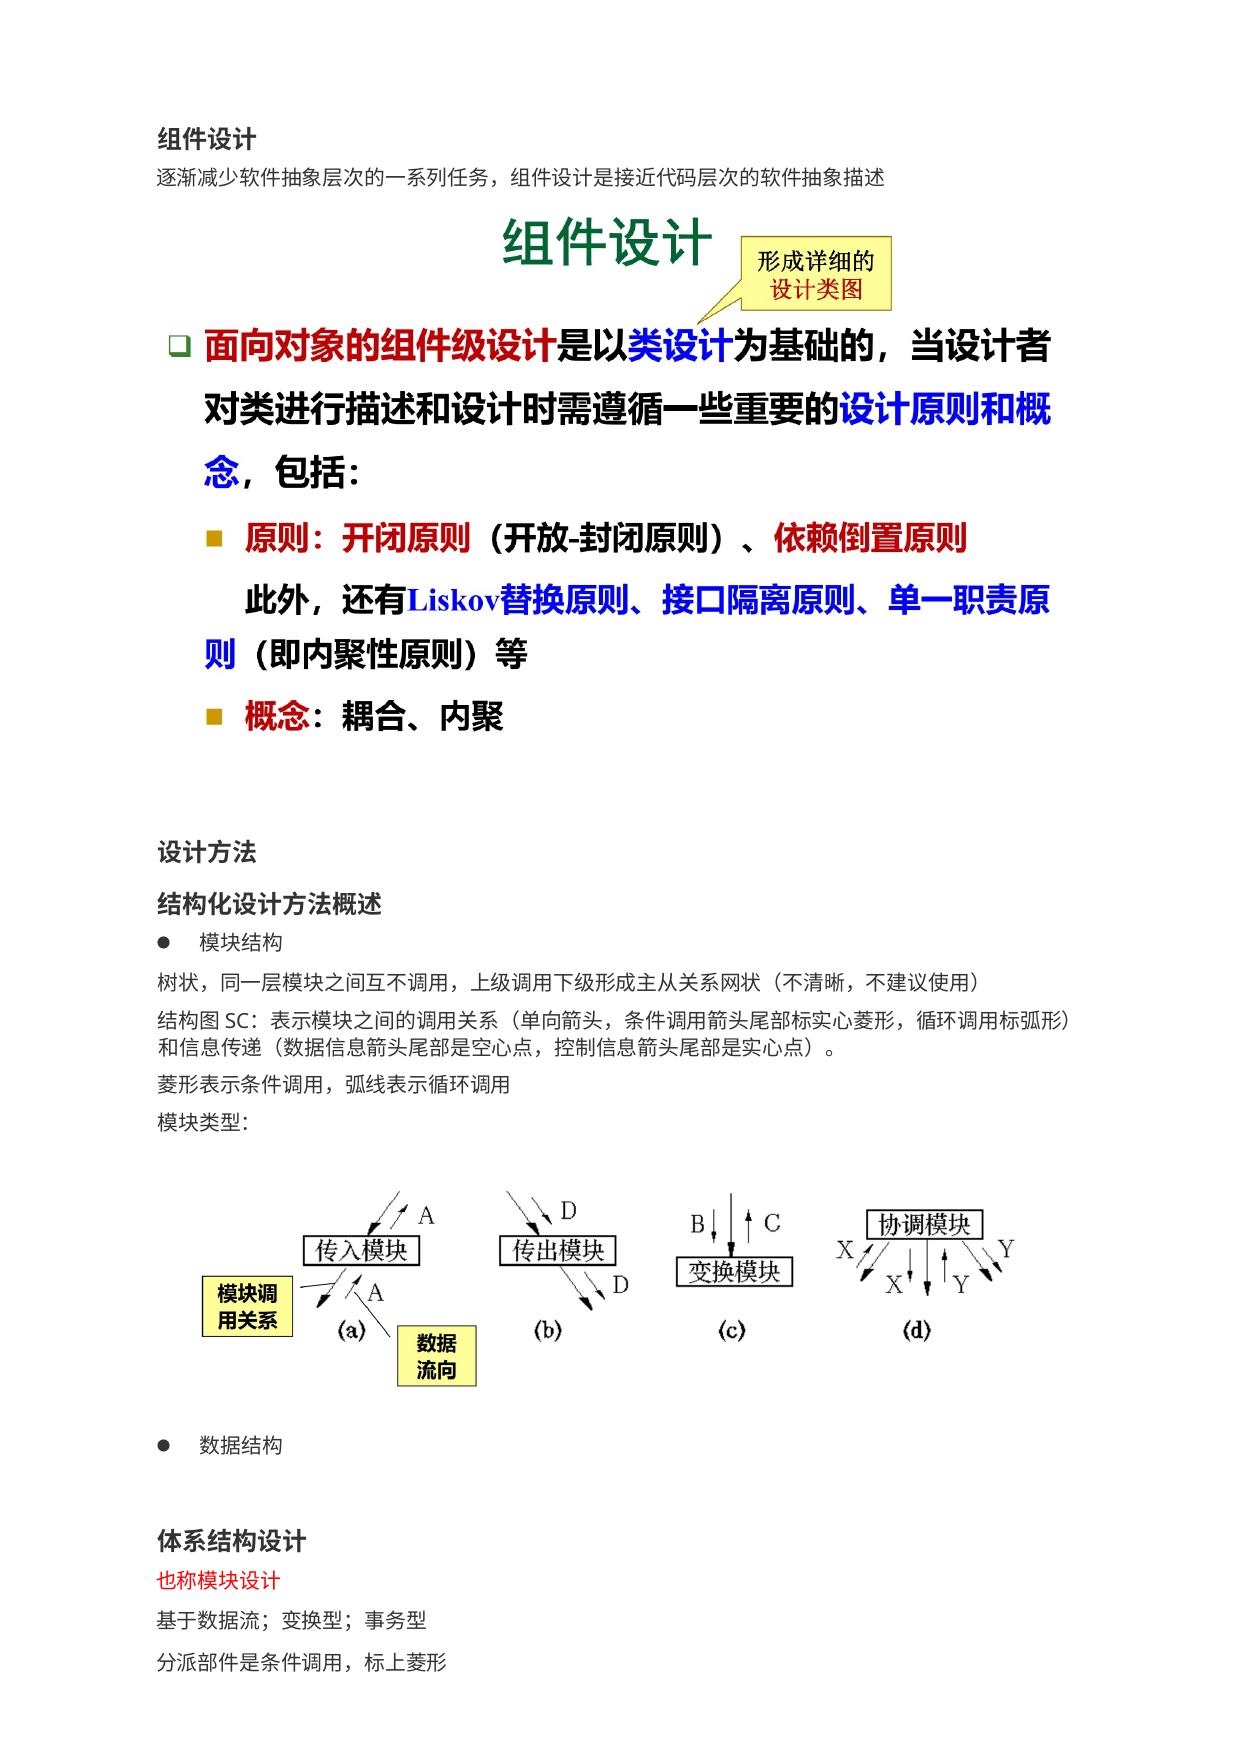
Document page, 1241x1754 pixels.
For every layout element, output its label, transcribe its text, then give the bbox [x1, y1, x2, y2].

subtitle 结构化设计方法概述 [157, 884, 1085, 920]
subtitle 设计方法 [157, 833, 1085, 869]
text 分派部件是条件调用，标上菱形 [156, 1646, 1085, 1676]
text 基于数据流；变换型；事务型 [156, 1604, 1085, 1635]
text 模块类型： [157, 1106, 1085, 1136]
picture [157, 204, 1085, 742]
subtitle 组件设计 [157, 119, 1085, 155]
text 逐渐减少软件抽象层次的一系列任务，组件设计是接近代码层次的软件抽象描述 [156, 162, 1085, 192]
text 结构图 SC：表示模块之间的调用关系（单向箭头，条件调用箭头尾部标实心菱形，循环调用标弧形）和信息传递（数据信息箭头尾部是空心点，控制信息箭头尾部是实心点）。 [157, 1006, 1085, 1061]
text 也称模块设计 [156, 1564, 707, 1594]
subtitle 体系结构设计 [157, 1522, 1085, 1558]
list 数据结构 [156, 1429, 1085, 1459]
text 树状，同一层模块之间互不调用，上级调用下级形成主从关系网状（不清晰，不建议使用） [157, 968, 1085, 996]
list 模块结构 [156, 927, 1085, 957]
text 菱形表示条件调用，弧线表示循环调用 [157, 1070, 1085, 1097]
picture [179, 1140, 1060, 1401]
